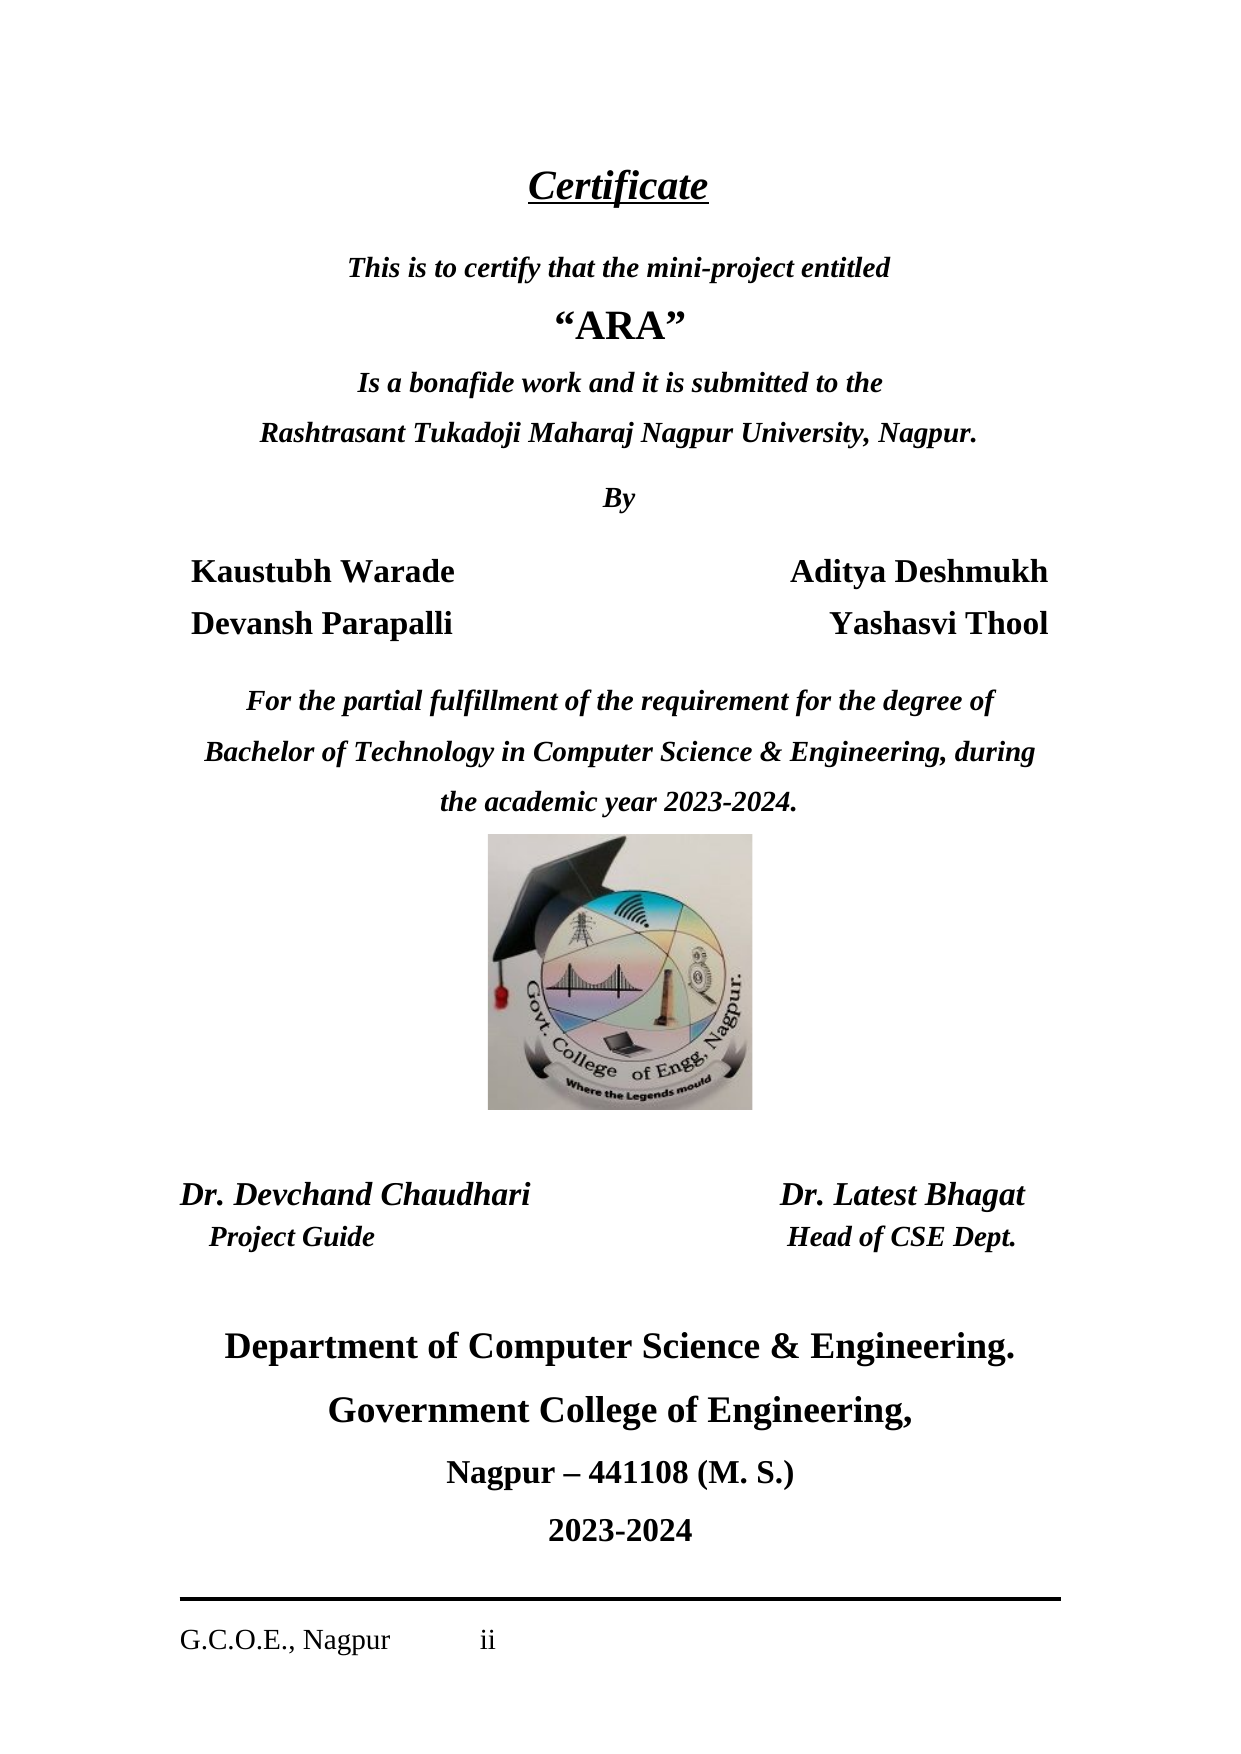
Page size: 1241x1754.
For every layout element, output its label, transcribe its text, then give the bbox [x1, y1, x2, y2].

text By [179, 480, 1061, 513]
text Certificate [179, 160, 1061, 208]
text Government College of Engineering, [179, 1388, 1061, 1431]
table_header Aditya Deshmukh [620, 552, 1059, 603]
text Department of Computer Science & Engineering. [179, 1323, 1061, 1366]
text Dr. Devchand Chaudhari Dr. Latest Bhagat [179, 1174, 1061, 1212]
table_header Kaustubh Warade [180, 552, 619, 603]
text This is to certify that the mini-project entitled [179, 250, 1061, 283]
table_cell Devansh Parapalli [180, 603, 619, 655]
picture [487, 834, 753, 1110]
text Rashtrasant Tukadoji Maharaj Nagpur University, Nagpur. [179, 415, 1061, 449]
text Project Guide Head of CSE Dept. [179, 1219, 1061, 1252]
text Nagpur – 441108 (M. S.) [179, 1452, 1061, 1491]
table_cell Yashasvi Thool [620, 603, 1059, 655]
text Bachelor of Technology in Computer Science & Engineering, during [179, 734, 1061, 767]
text For the partial fulfillment of the requirement for the degree of [179, 683, 1061, 717]
text 2023-2024 [179, 1510, 1061, 1548]
text the academic year 2023-2024. [179, 784, 1061, 818]
text “ARA” Is a bonafide work and it is submitted to the [179, 300, 1061, 398]
